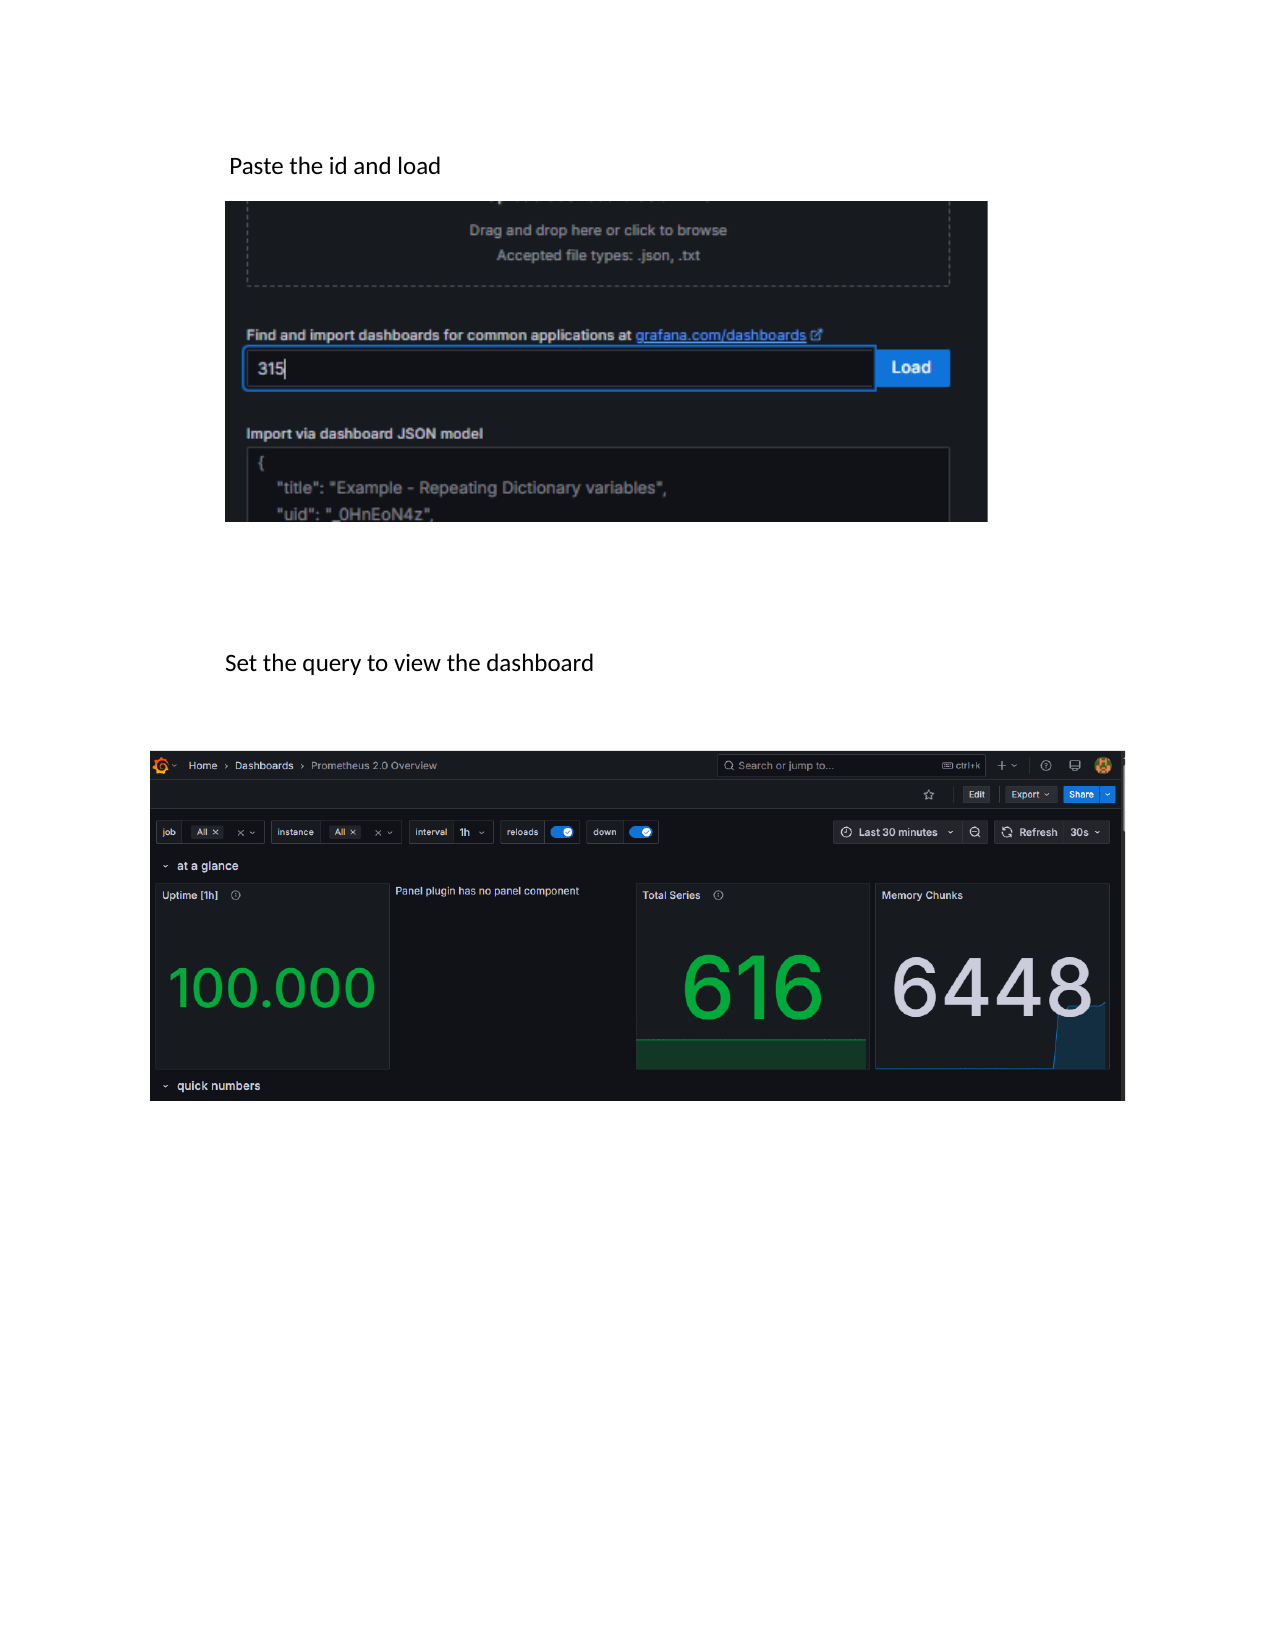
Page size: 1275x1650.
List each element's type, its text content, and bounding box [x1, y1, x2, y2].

text Set the query to view the dashboard [150, 647, 1125, 678]
text Paste the id and load [150, 150, 1125, 181]
picture [150, 750, 1125, 1101]
picture [225, 201, 988, 522]
